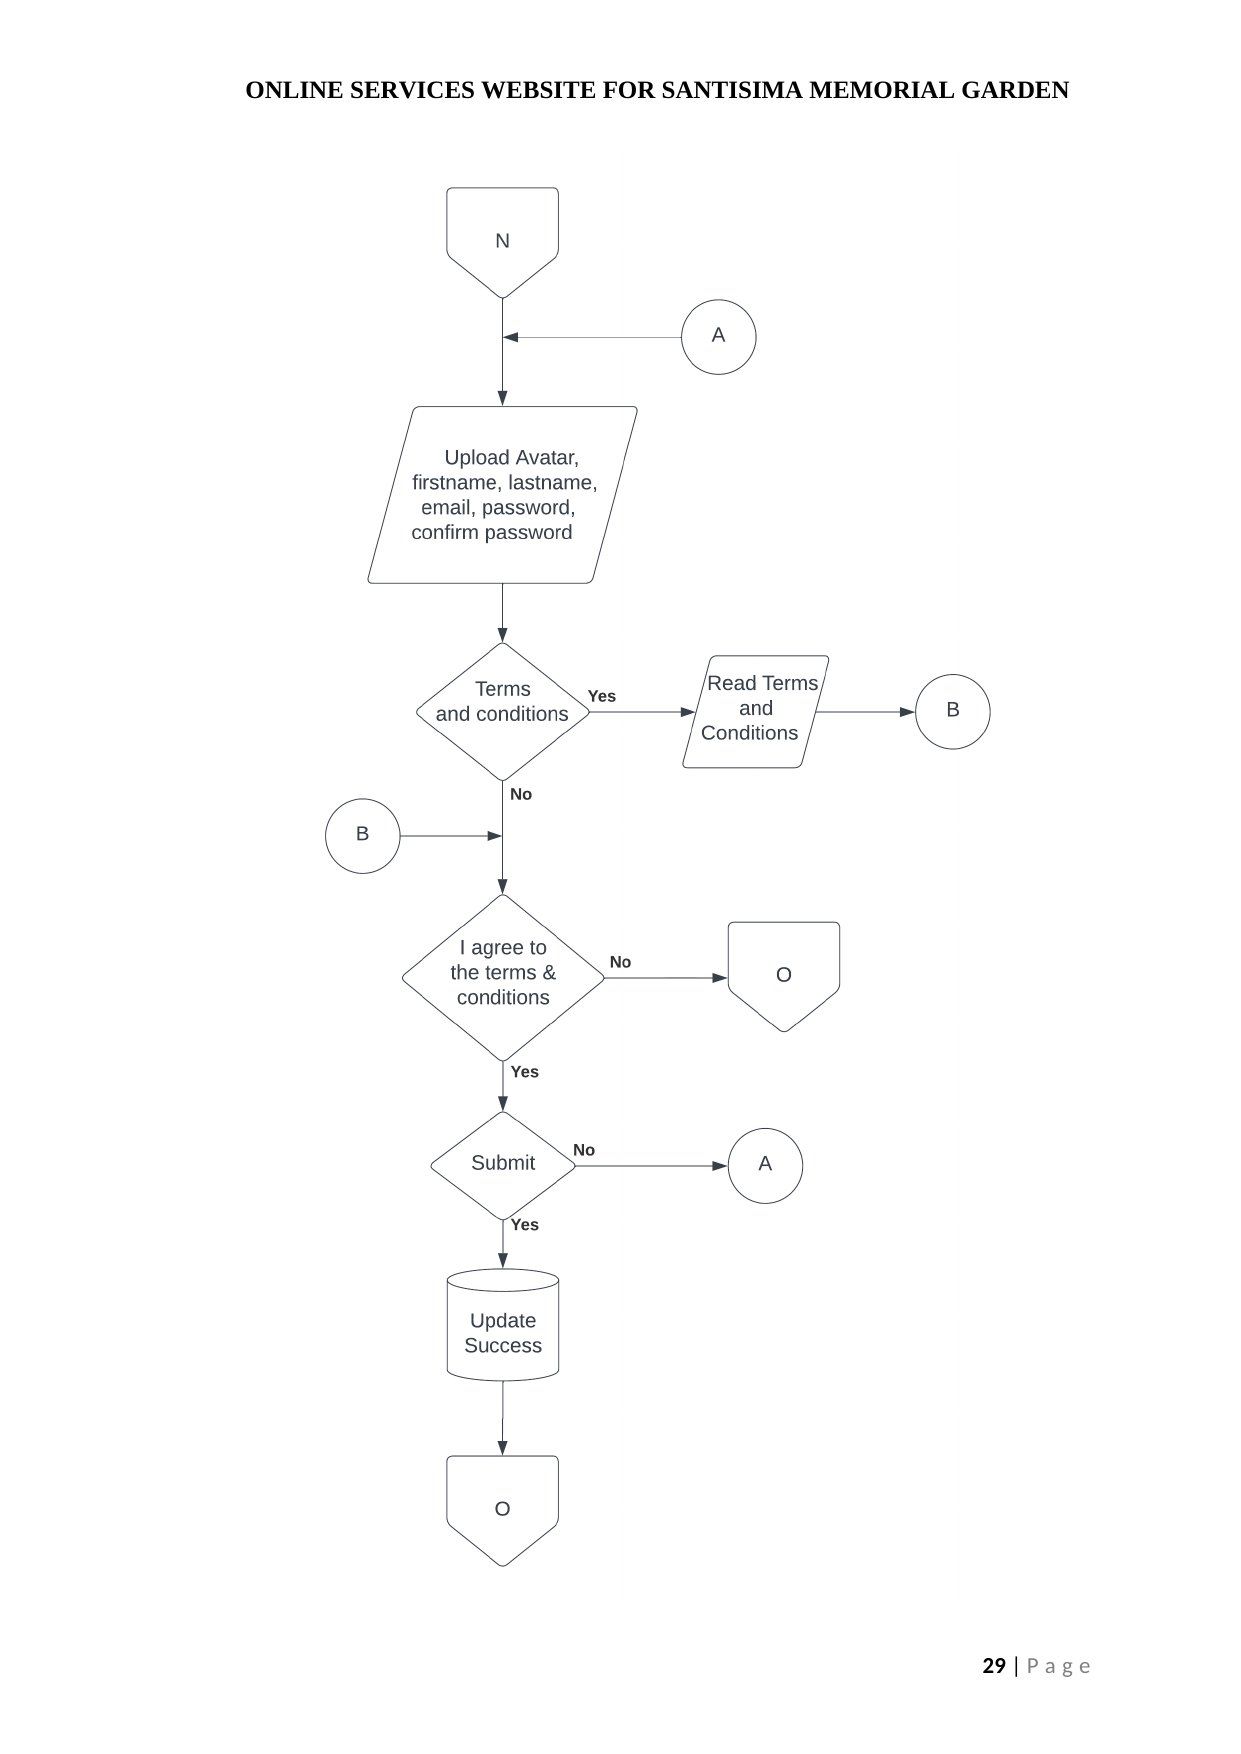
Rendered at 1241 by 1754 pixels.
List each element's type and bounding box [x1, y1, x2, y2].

picture [288, 150, 1027, 1606]
